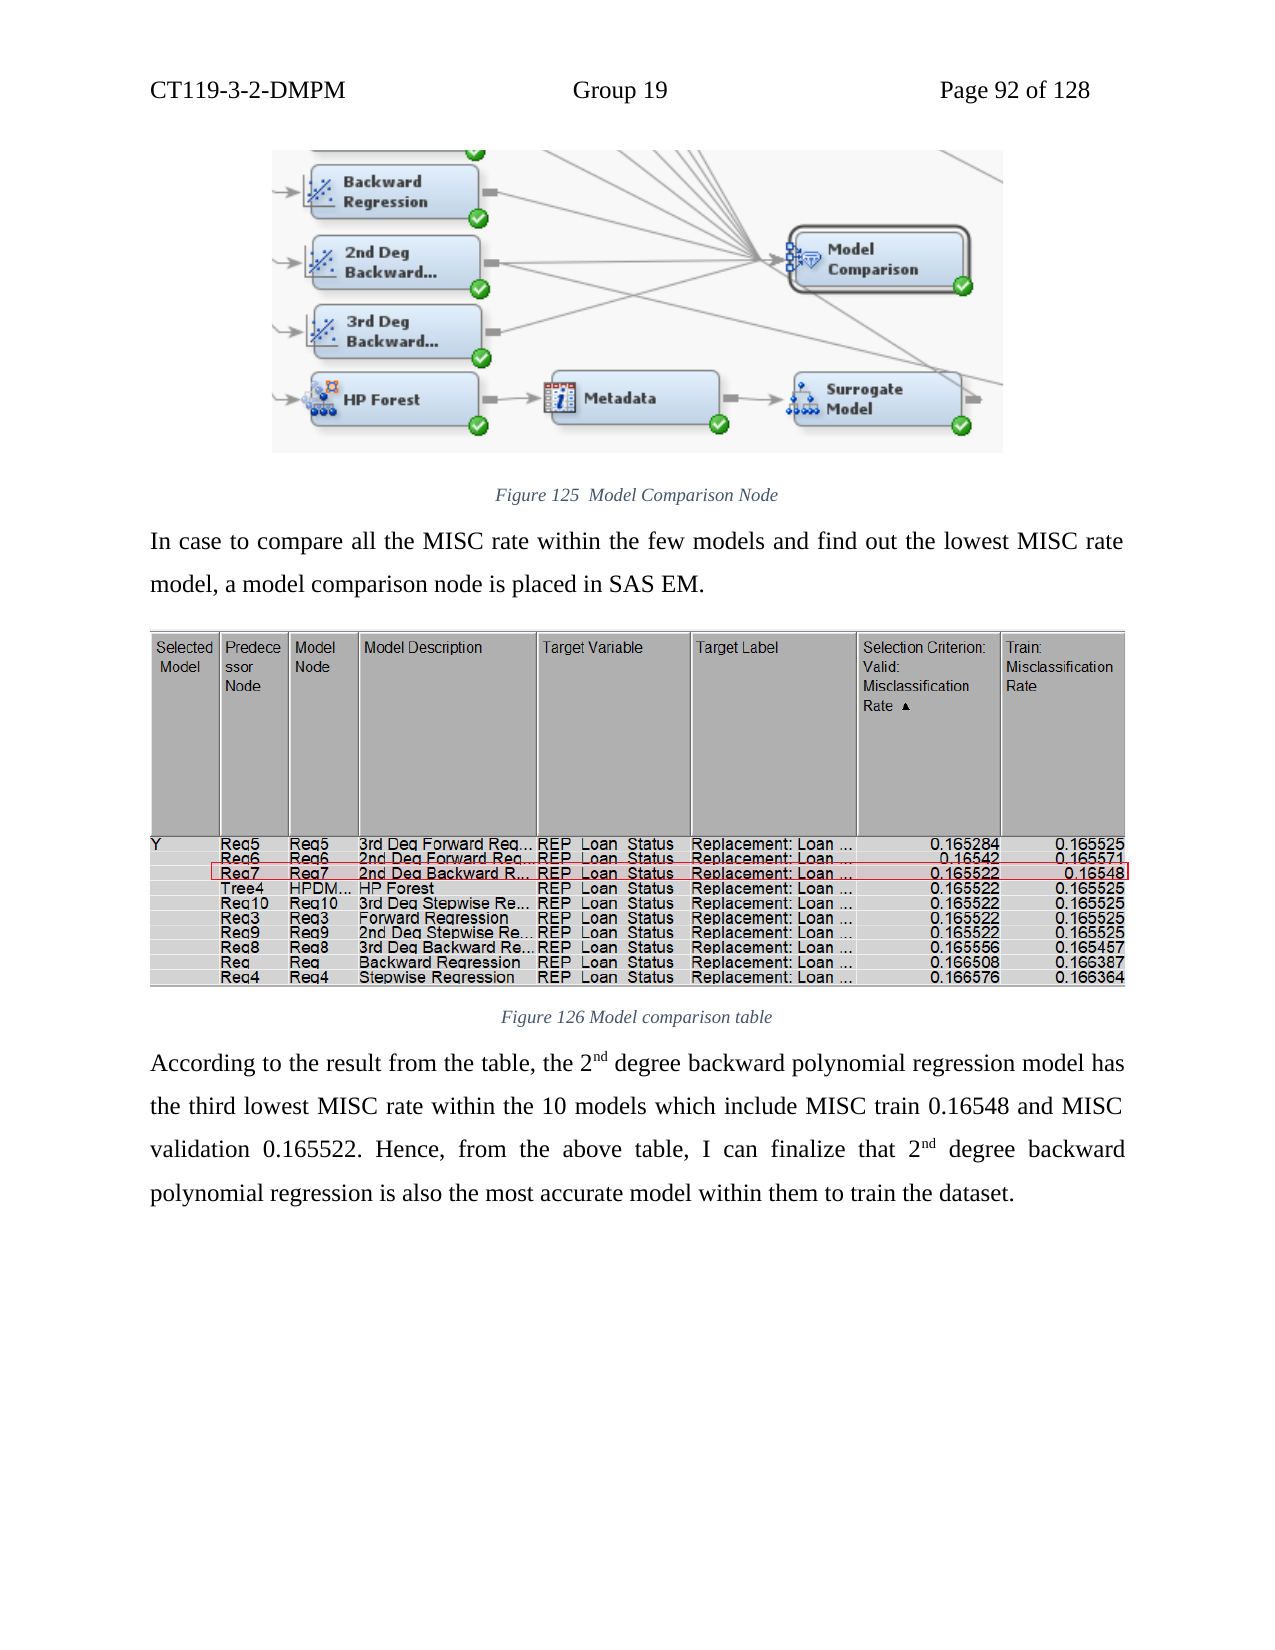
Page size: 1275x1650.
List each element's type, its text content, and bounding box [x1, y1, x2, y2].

picture [212, 863, 1125, 879]
picture [150, 629, 1125, 987]
text According to the result from the table, the 2nd degree backward polynomial regression model has the third lowest MISC rate within the 10 models which include MISC train 0.16548 and MISC validation 0.165522. Hence, from the above table, I can finalize that 2nd degree backward polynomial regression is also the most accurate model within them to train the dataset. [150, 1048, 1125, 1206]
picture [271, 150, 1004, 453]
text In case to compare all the MISC rate within the few models and find out the lowest MISC rate model, a model comparison node is placed in SAS EM. [150, 526, 1125, 598]
